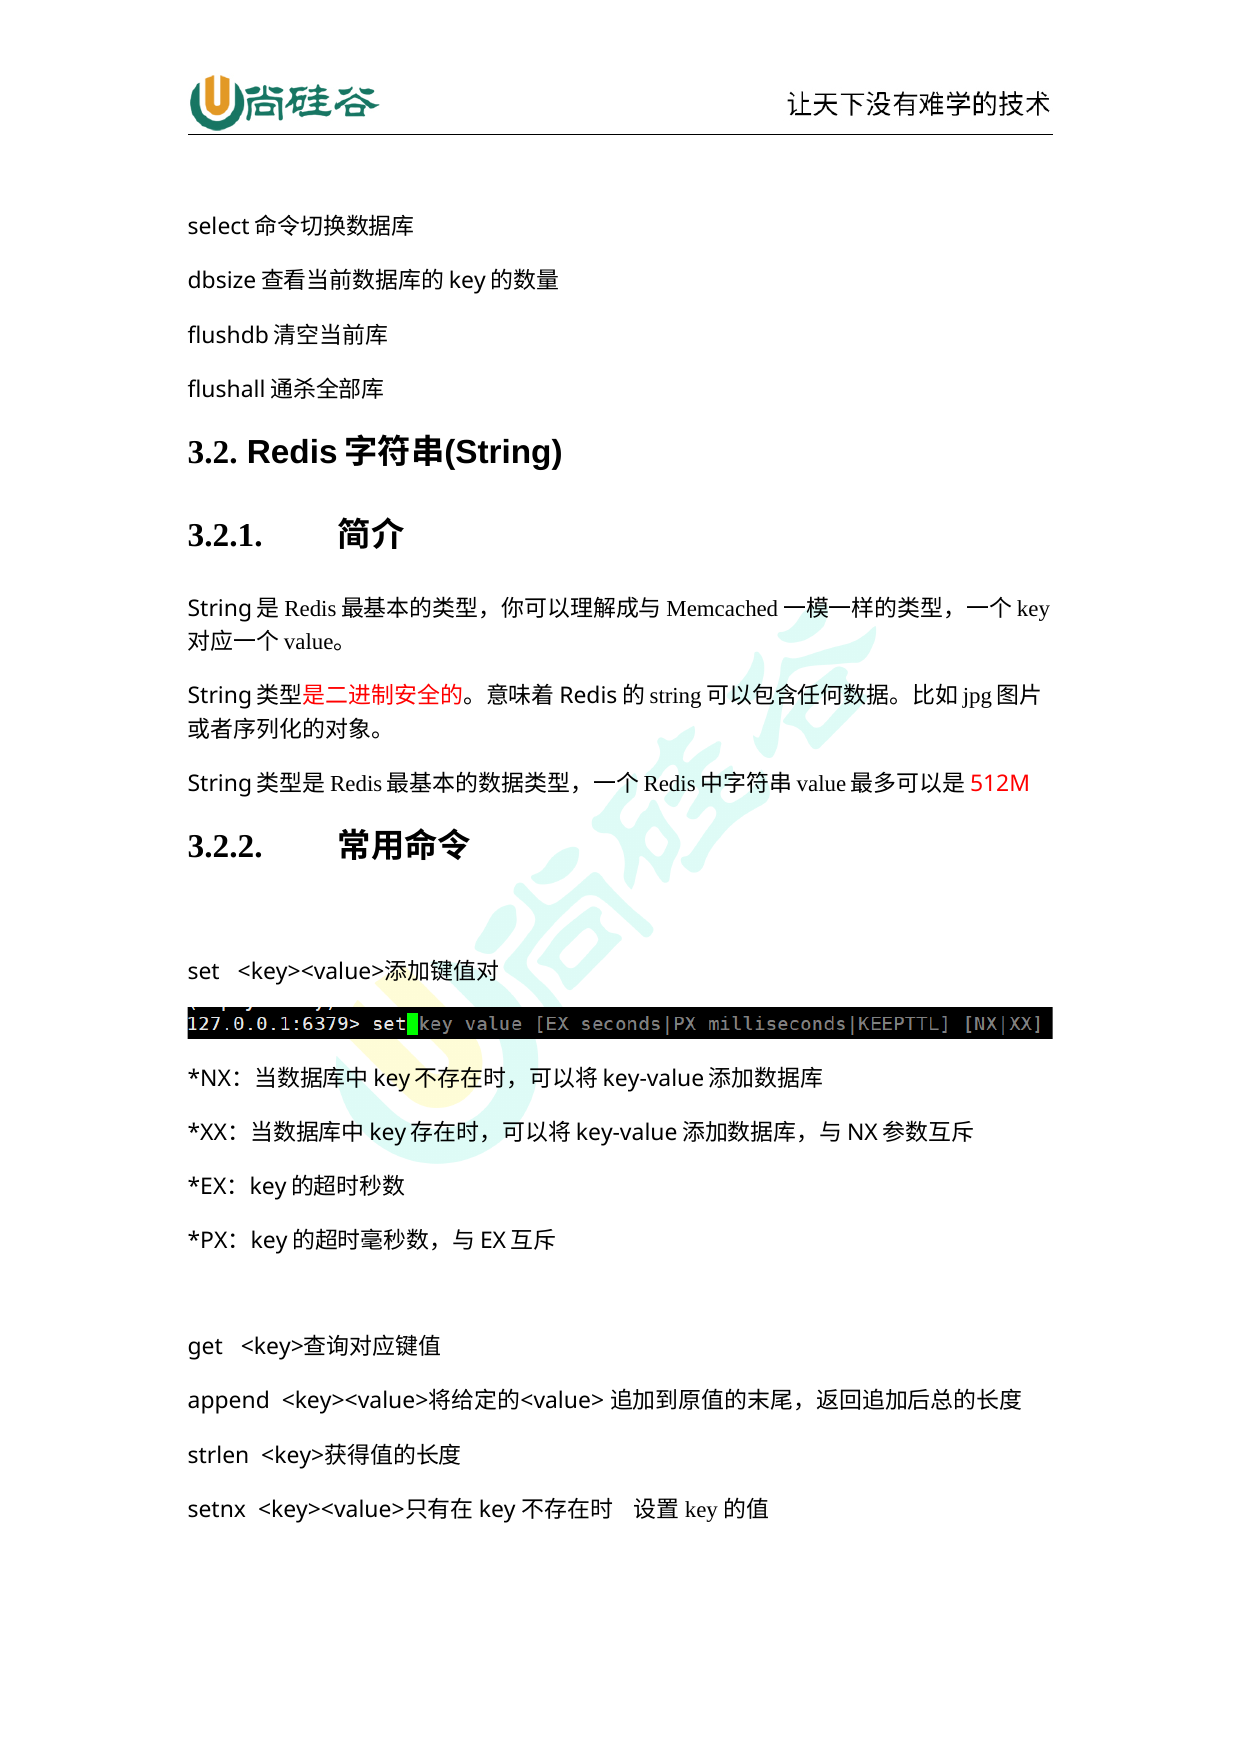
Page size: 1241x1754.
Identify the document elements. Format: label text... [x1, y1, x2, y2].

text flushdb清空当前库 [187, 317, 1053, 350]
text String类型是Redis最基本的数据类型，一个Redis中字符串value最多可以是512M [187, 764, 1053, 798]
text flushall通杀全部库 [187, 371, 1053, 404]
text *PX：key的超时毫秒数，与EX互斥 [187, 1222, 1053, 1255]
text *EX：key的超时秒数 [187, 1168, 1053, 1201]
text select命令切换数据库 [187, 208, 1053, 242]
text String是Redis最基本的类型，你可以理解成与Memcached一模一样的类型，一个key对应一个value。 [187, 590, 1053, 656]
text strlen <key>获得值的长度 [187, 1436, 1053, 1470]
list Redis字符串(String) [187, 425, 1053, 473]
picture [187, 1007, 1053, 1039]
text get <key>查询对应键值 [187, 1328, 1053, 1361]
text *NX：当数据库中key不存在时，可以将key-value添加数据库 [187, 1059, 1053, 1093]
text append <key><value>将给定的<value> 追加到原值的末尾，返回追加后总的长度 [187, 1382, 1053, 1416]
text setnx <key><value>只有在 key 不存在时 设置 key 的值 [187, 1491, 1053, 1524]
picture [187, 73, 1053, 132]
text *XX：当数据库中key存在时，可以将key-value添加数据库，与NX参数互斥 [187, 1113, 1053, 1147]
text set <key><value>添加键值对 [187, 953, 1053, 986]
text String类型是二进制安全的。意味着Redis的string可以包含任何数据。比如jpg图片或者序列化的对象。 [187, 677, 1053, 744]
list 常用命令 [187, 819, 1053, 867]
list 简介 [187, 507, 1053, 556]
text dbsize查看当前数据库的key的数量 [187, 262, 1053, 296]
